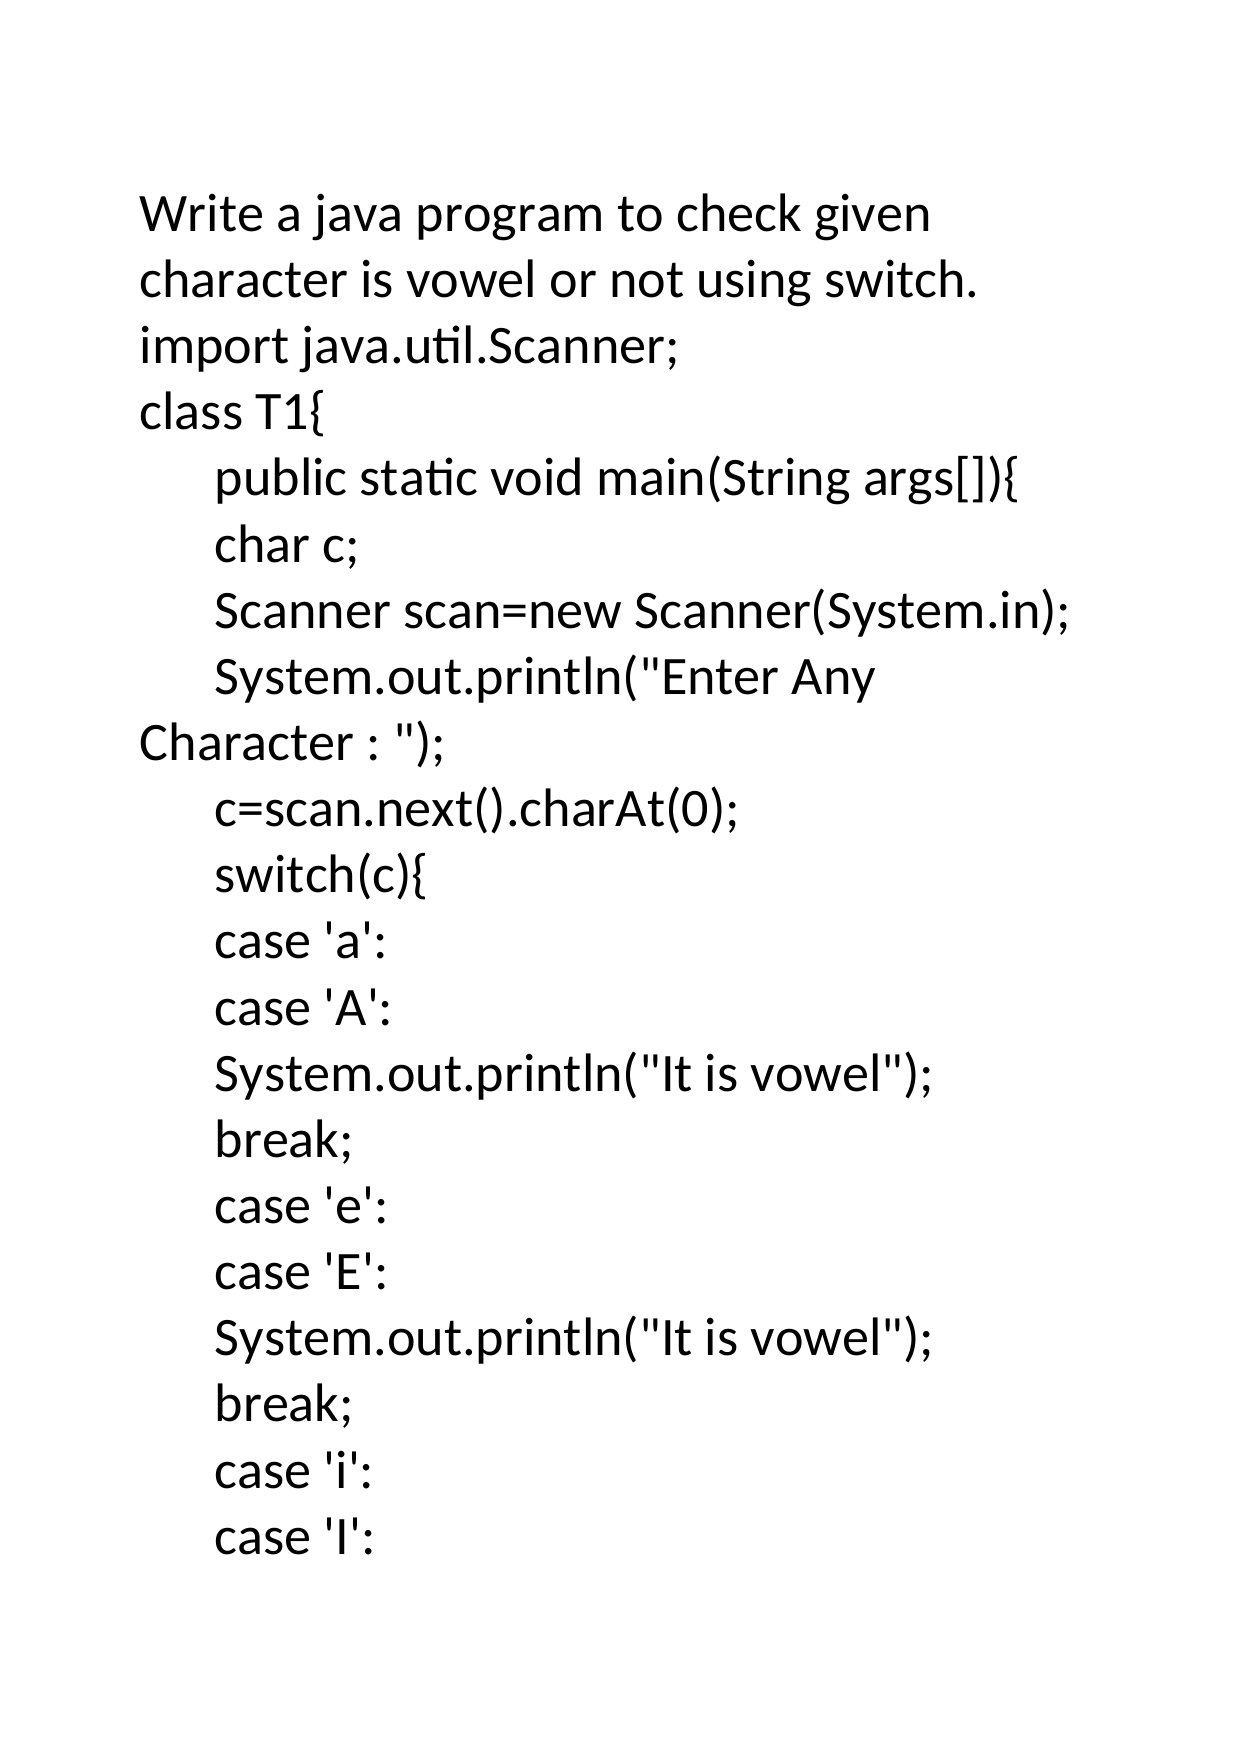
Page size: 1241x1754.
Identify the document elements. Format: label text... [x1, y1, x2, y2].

text break; [139, 1105, 1103, 1171]
text public static void main(String args[]){ [139, 443, 1103, 509]
text case 'e': [139, 1171, 1103, 1237]
text System.out.println("It is vowel"); [139, 1038, 1103, 1105]
text System.out.println("Enter Any Character : "); [139, 642, 1103, 774]
text case 'I': [139, 1502, 1103, 1568]
text Scanner scan=new Scanner(System.in); [139, 576, 1103, 642]
text Write a java program to check given character is vowel or not using switch. [139, 179, 1103, 311]
text System.out.println("It is vowel"); [139, 1303, 1103, 1369]
text case 'E': [139, 1237, 1103, 1303]
text class T1{ [139, 377, 1103, 443]
text switch(c){ [139, 840, 1103, 906]
text break; [139, 1369, 1103, 1435]
text case 'a': [139, 906, 1103, 972]
text case 'i': [139, 1435, 1103, 1502]
text import java.util.Scanner; [139, 311, 1103, 377]
text char c; [139, 509, 1103, 576]
text c=scan.next().charAt(0); [139, 774, 1103, 840]
text case 'A': [139, 972, 1103, 1038]
